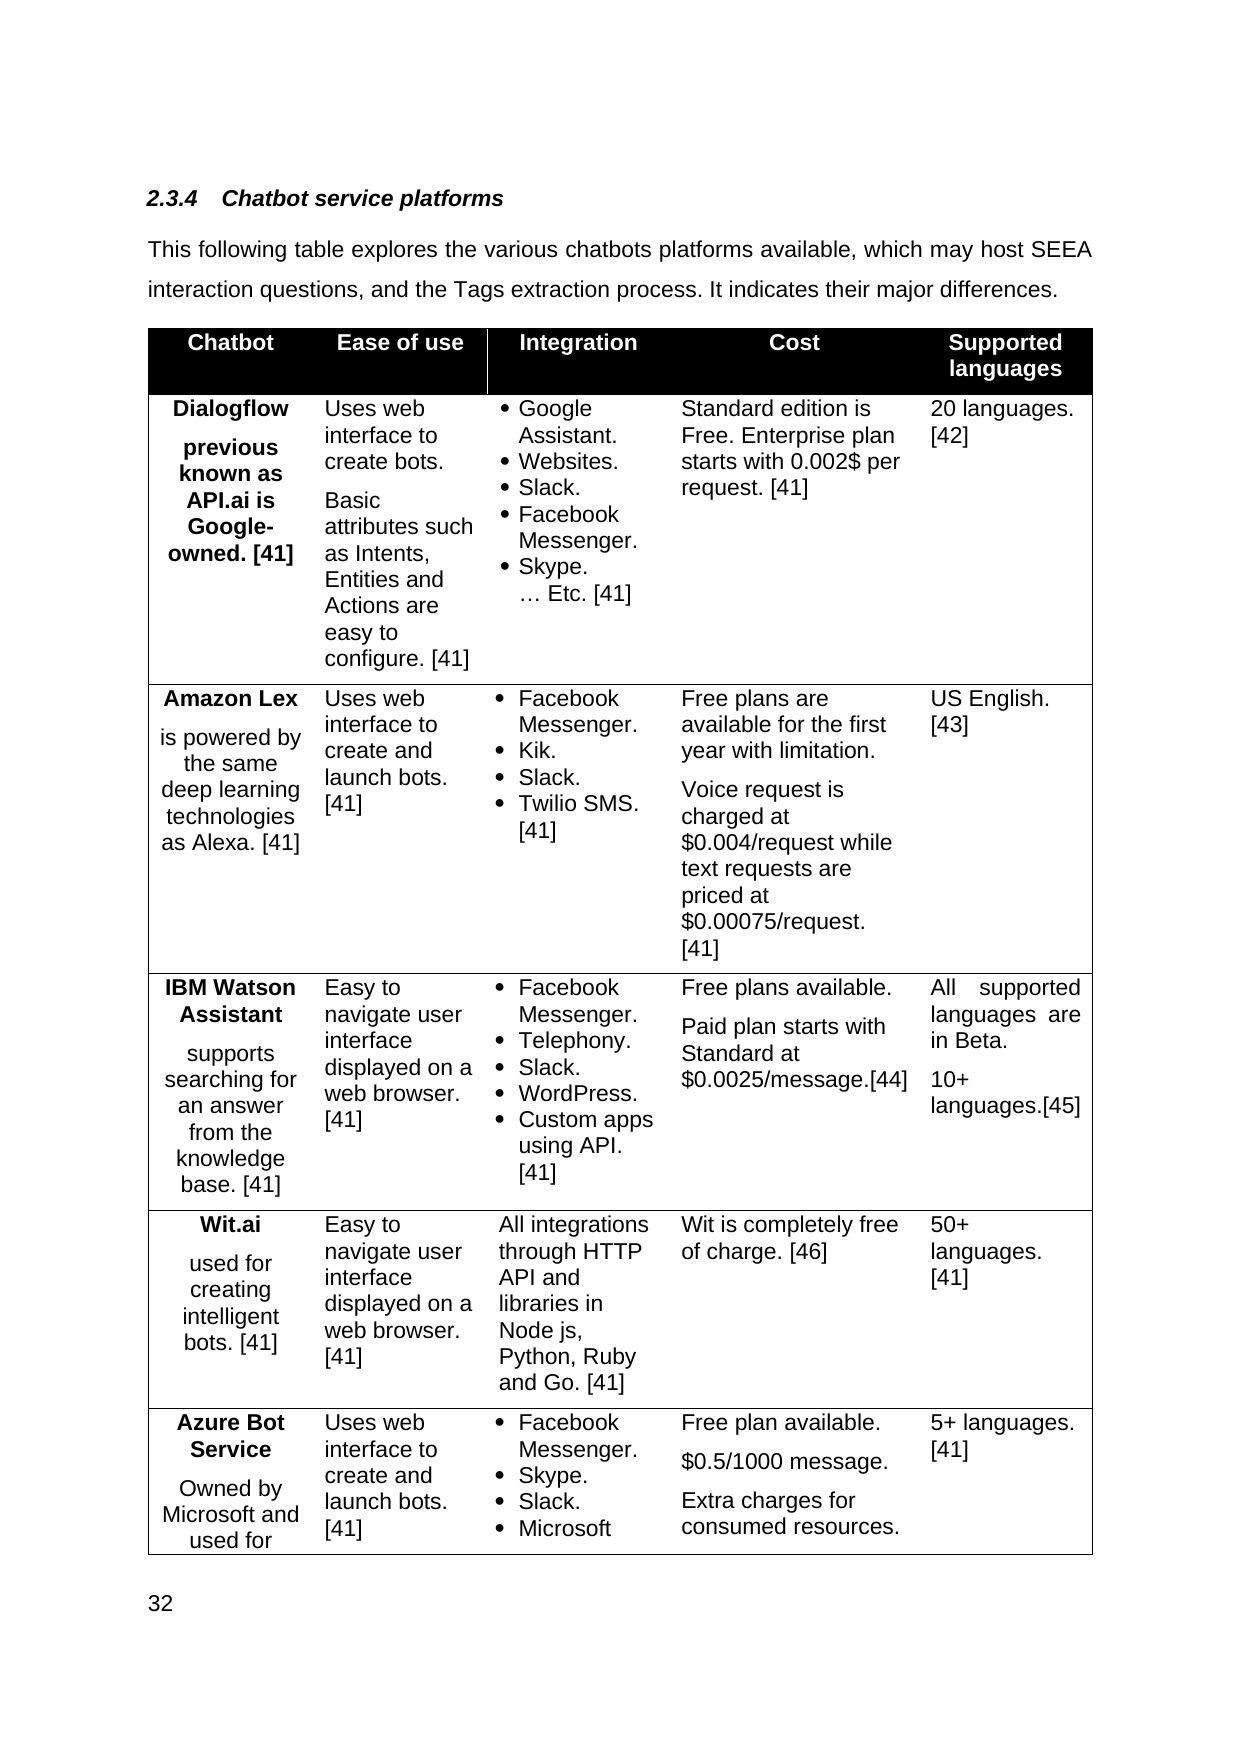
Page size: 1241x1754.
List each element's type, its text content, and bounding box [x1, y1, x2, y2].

table_cell Wit.ai used for creating intelligent bots. [41] [149, 1211, 313, 1408]
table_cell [670, 1409, 919, 1553]
table_cell 5+ languages. [41] [919, 1409, 1092, 1553]
table_cell Wit is completely free of charge. [46] [670, 1211, 919, 1408]
table_cell Easy to navigate user interface displayed on a web browser. [41] [313, 1211, 487, 1408]
table_cell Uses web interface to create bots. Basic attributes such as Intents, Entities and Actions are easy to configure. [41] [313, 395, 487, 684]
table_cell Amazon Lex is powered by the same deep learning technologies as Alexa. [41] [149, 685, 313, 973]
table_cell Easy to navigate user interface displayed on a web browser. [41] [313, 974, 487, 1210]
table_cell Free plans available. Paid plan starts with Standard at $0.0025/message.[44] [670, 974, 919, 1210]
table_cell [488, 1409, 670, 1553]
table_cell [313, 1409, 487, 1553]
text This following table explores the various chatbots platforms available, which may host SEEA interaction questions, and the Tags extraction process. It indicates their major differences. [148, 236, 1093, 302]
table_cell Facebook Messenger. Kik. Slack. Twilio SMS. [41] [488, 685, 670, 973]
table_cell All integrations through HTTP API and libraries in Node js, Python, Ruby and Go. [41] [488, 1211, 670, 1408]
table_cell All supported languages are in Beta. 10+ languages.[45] [919, 974, 1092, 1210]
table_header Integration [488, 329, 670, 394]
table_cell US English.[43] [919, 685, 1092, 973]
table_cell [149, 1409, 313, 1553]
table_cell Uses web interface to create and launch bots. [41] [313, 685, 487, 973]
table_header Supported languages [919, 329, 1092, 394]
table_header Chatbot [149, 329, 313, 394]
table_cell Facebook Messenger. Telephony. Slack. WordPress. Custom apps using API.[41] [488, 974, 670, 1210]
table_header Ease of use [313, 329, 487, 394]
table_cell Dialogflow previous known as API.ai is Google-owned. [41] [149, 395, 313, 684]
table_cell IBM Watson Assistant supports searching for an answer from the knowledge base. [41] [149, 974, 313, 1210]
table_cell 20 languages. [42] [919, 395, 1092, 684]
table_cell 50+ languages. [41] [919, 1211, 1092, 1408]
subtitle Chatbot service platforms [146, 185, 1093, 211]
table_header Cost [670, 329, 919, 394]
table_cell Free plans are available for the first year with limitation. Voice request is charged at $0.004/request while text requests are priced at $0.00075/request. [41] [670, 685, 919, 973]
table_cell Google Assistant. Websites. Slack. Facebook Messenger. Skype. … Etc. [41] [488, 395, 670, 684]
table_cell Standard edition is Free. Enterprise plan starts with 0.002$ per request. [41] [670, 395, 919, 684]
